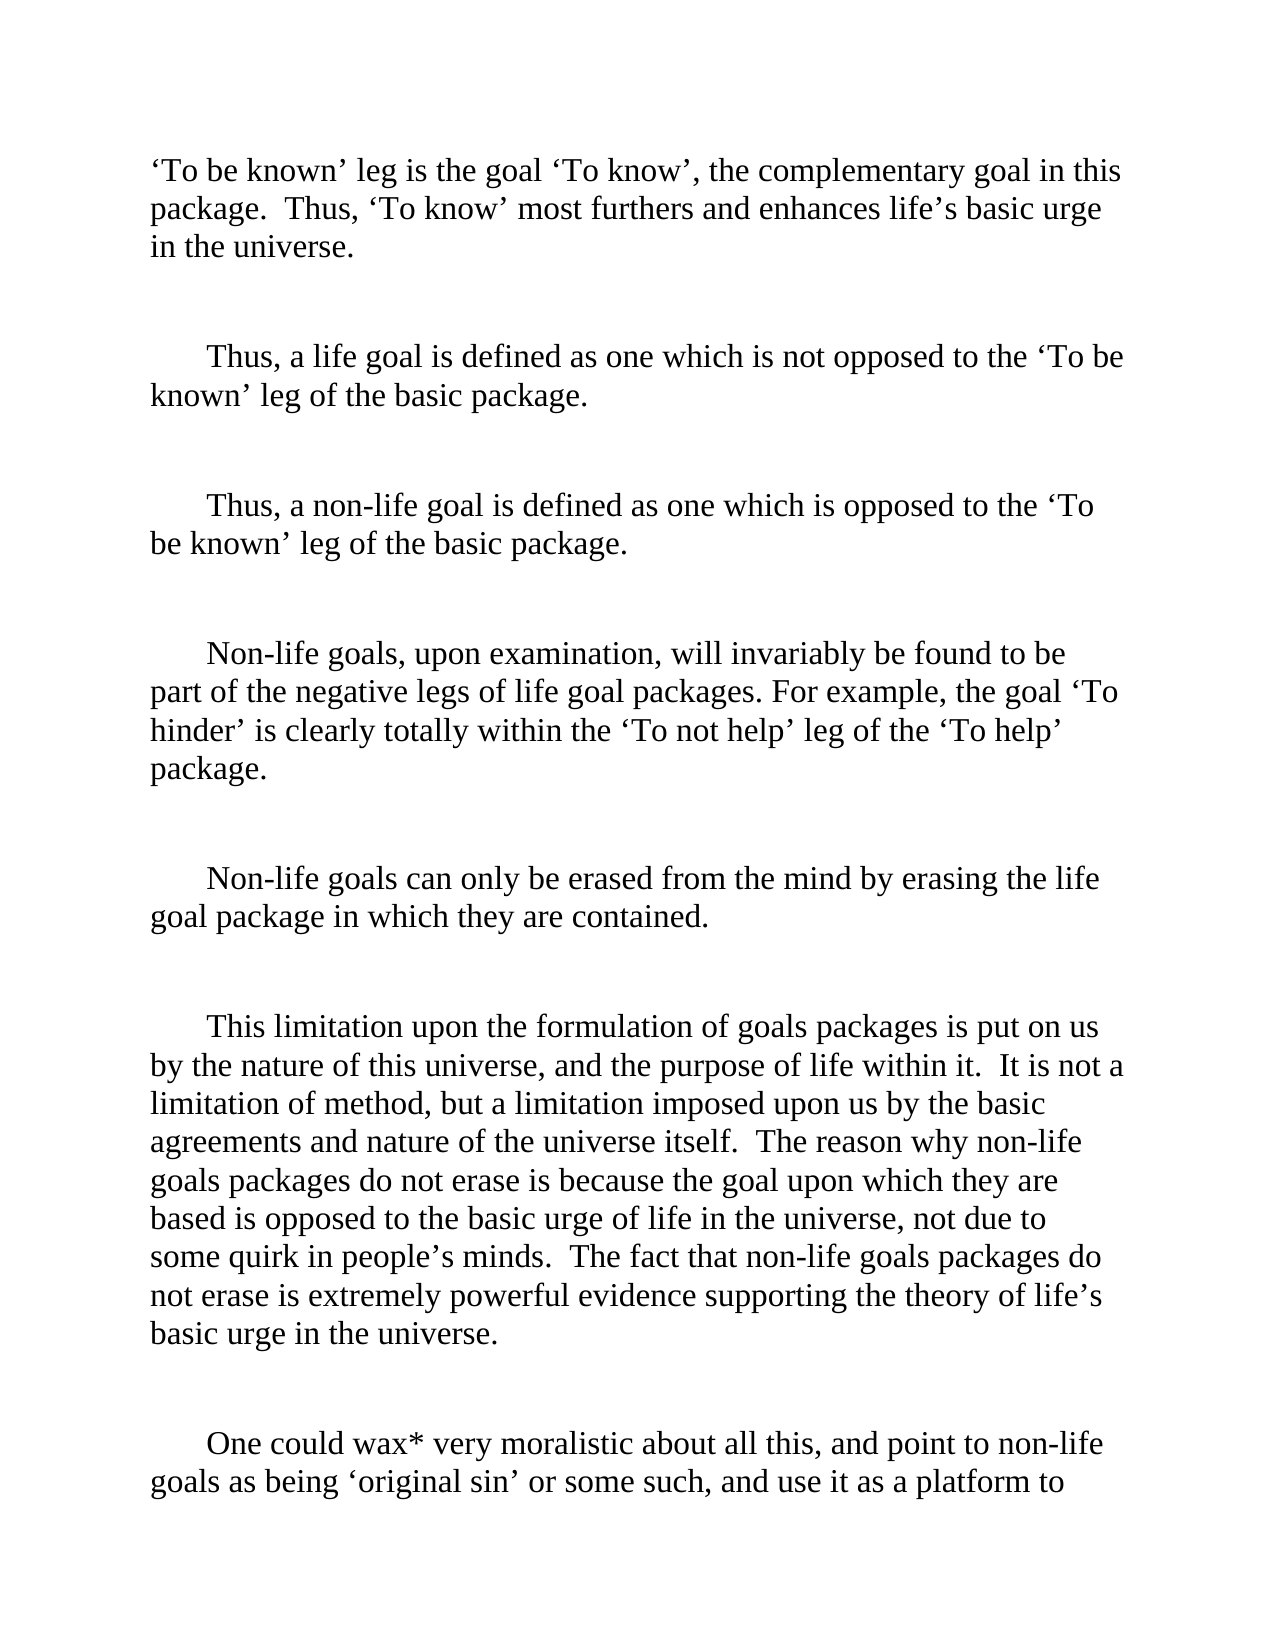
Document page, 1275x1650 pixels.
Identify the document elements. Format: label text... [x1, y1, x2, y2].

text Non-life goals, upon examination, will invariably be found to be part of the negative legs of life goal packages. For example, the goal ‘To hinder’ is clearly totally within the ‘To not help’ leg of the ‘To help’ package. [150, 633, 1125, 787]
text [150, 1423, 1125, 1500]
text This limitation upon the formulation of goals packages is put on us by the nature of this universe, and the purpose of life within it. It is not a limitation of method, but a limitation imposed upon us by the basic agreements and nature of the universe itself. The reason why non-life goals packages do not erase is because the goal upon which they are based is opposed to the basic urge of life in the universe, not due to some quirk in people’s minds. The fact that non-life goals packages do not erase is extremely powerful evidence supporting the theory of life’s basic urge in the universe. [150, 1007, 1125, 1352]
text Thus, a life goal is defined as one which is not opposed to the ‘To be known’ leg of the basic package. [150, 337, 1125, 413]
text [150, 150, 1125, 265]
text Thus, a non-life goal is defined as one which is opposed to the ‘To be known’ leg of the basic package. [150, 485, 1125, 562]
text Non-life goals can only be erased from the mind by erasing the life goal package in which they are contained. [150, 858, 1125, 935]
